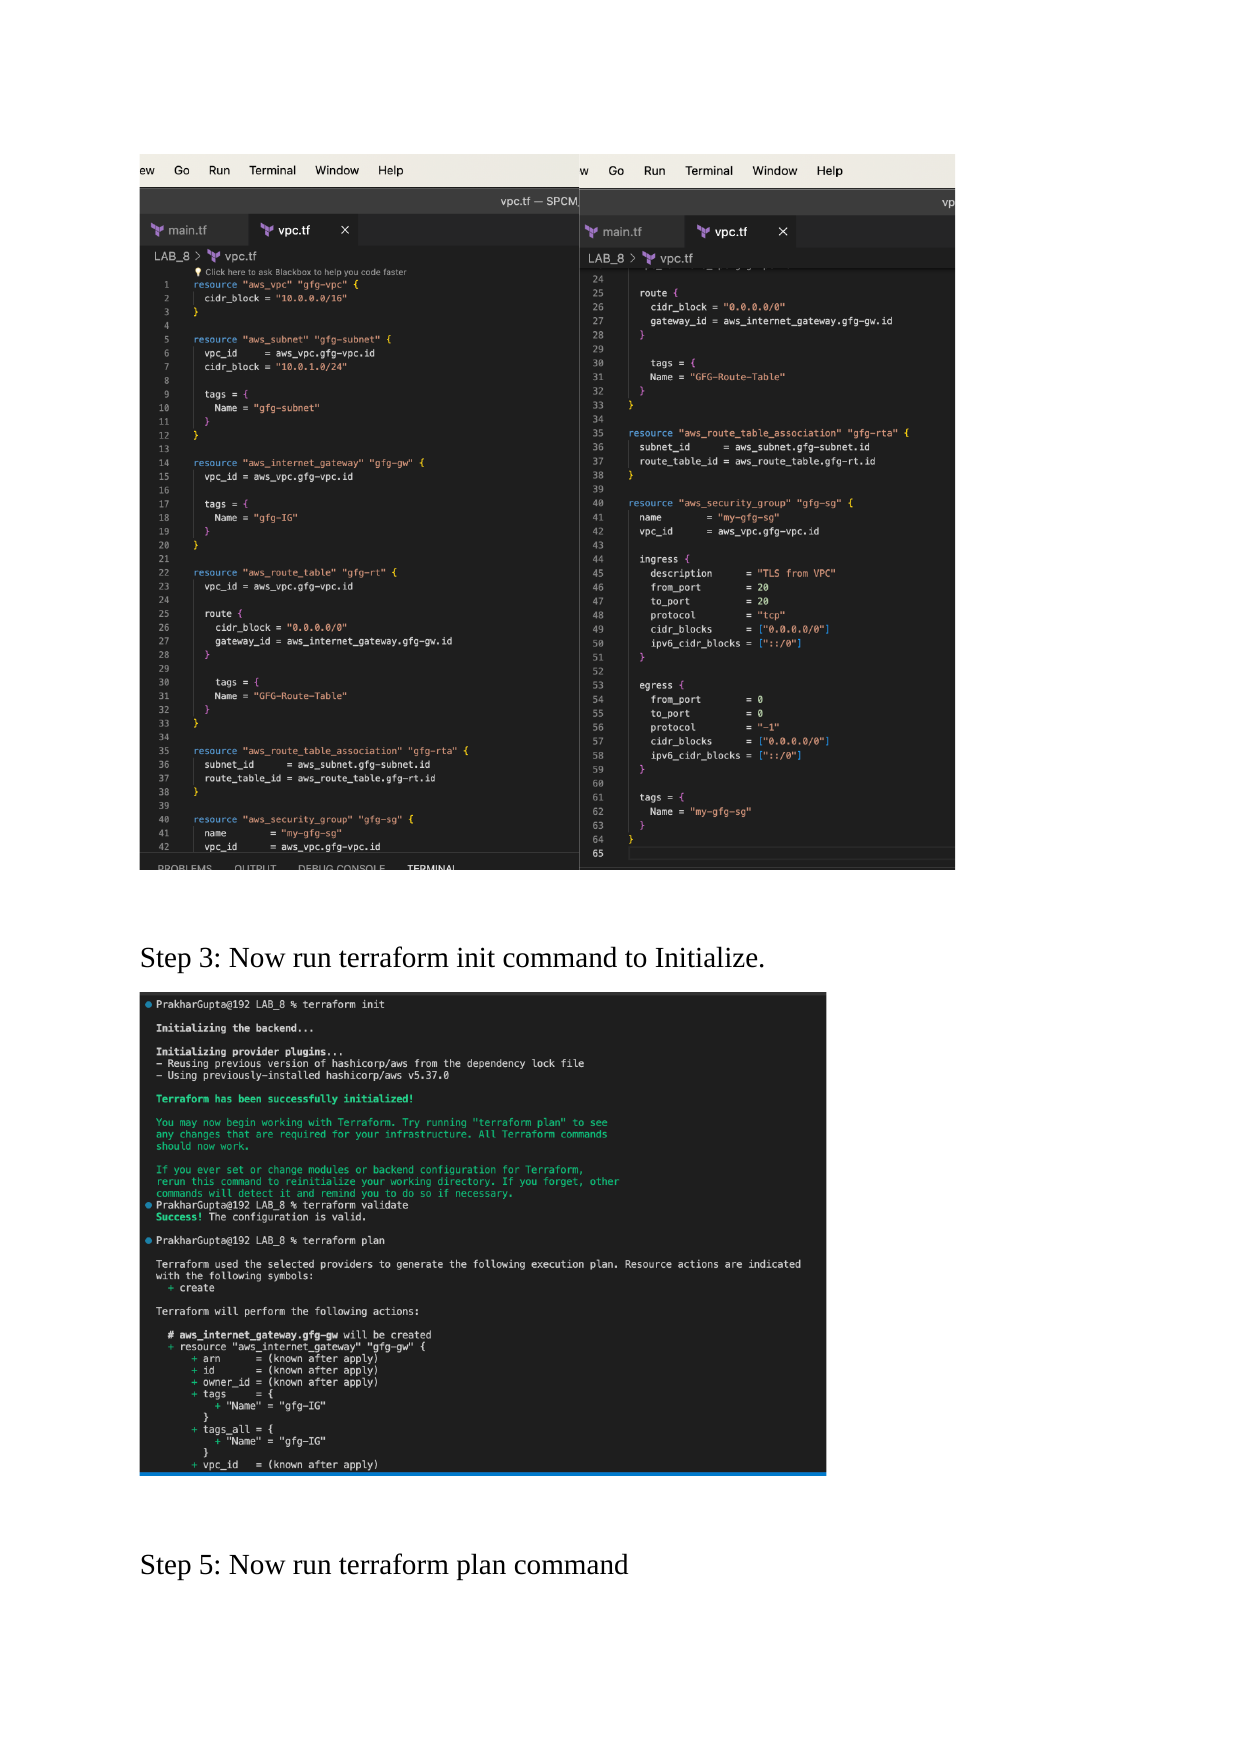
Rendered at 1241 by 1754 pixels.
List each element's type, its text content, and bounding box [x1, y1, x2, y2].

picture [139, 992, 827, 1476]
text Step 3: Now run terraform init command to Initialize. [139, 940, 1111, 973]
picture [139, 154, 956, 870]
text Step 5: Now run terraform plan command [139, 1547, 1111, 1580]
